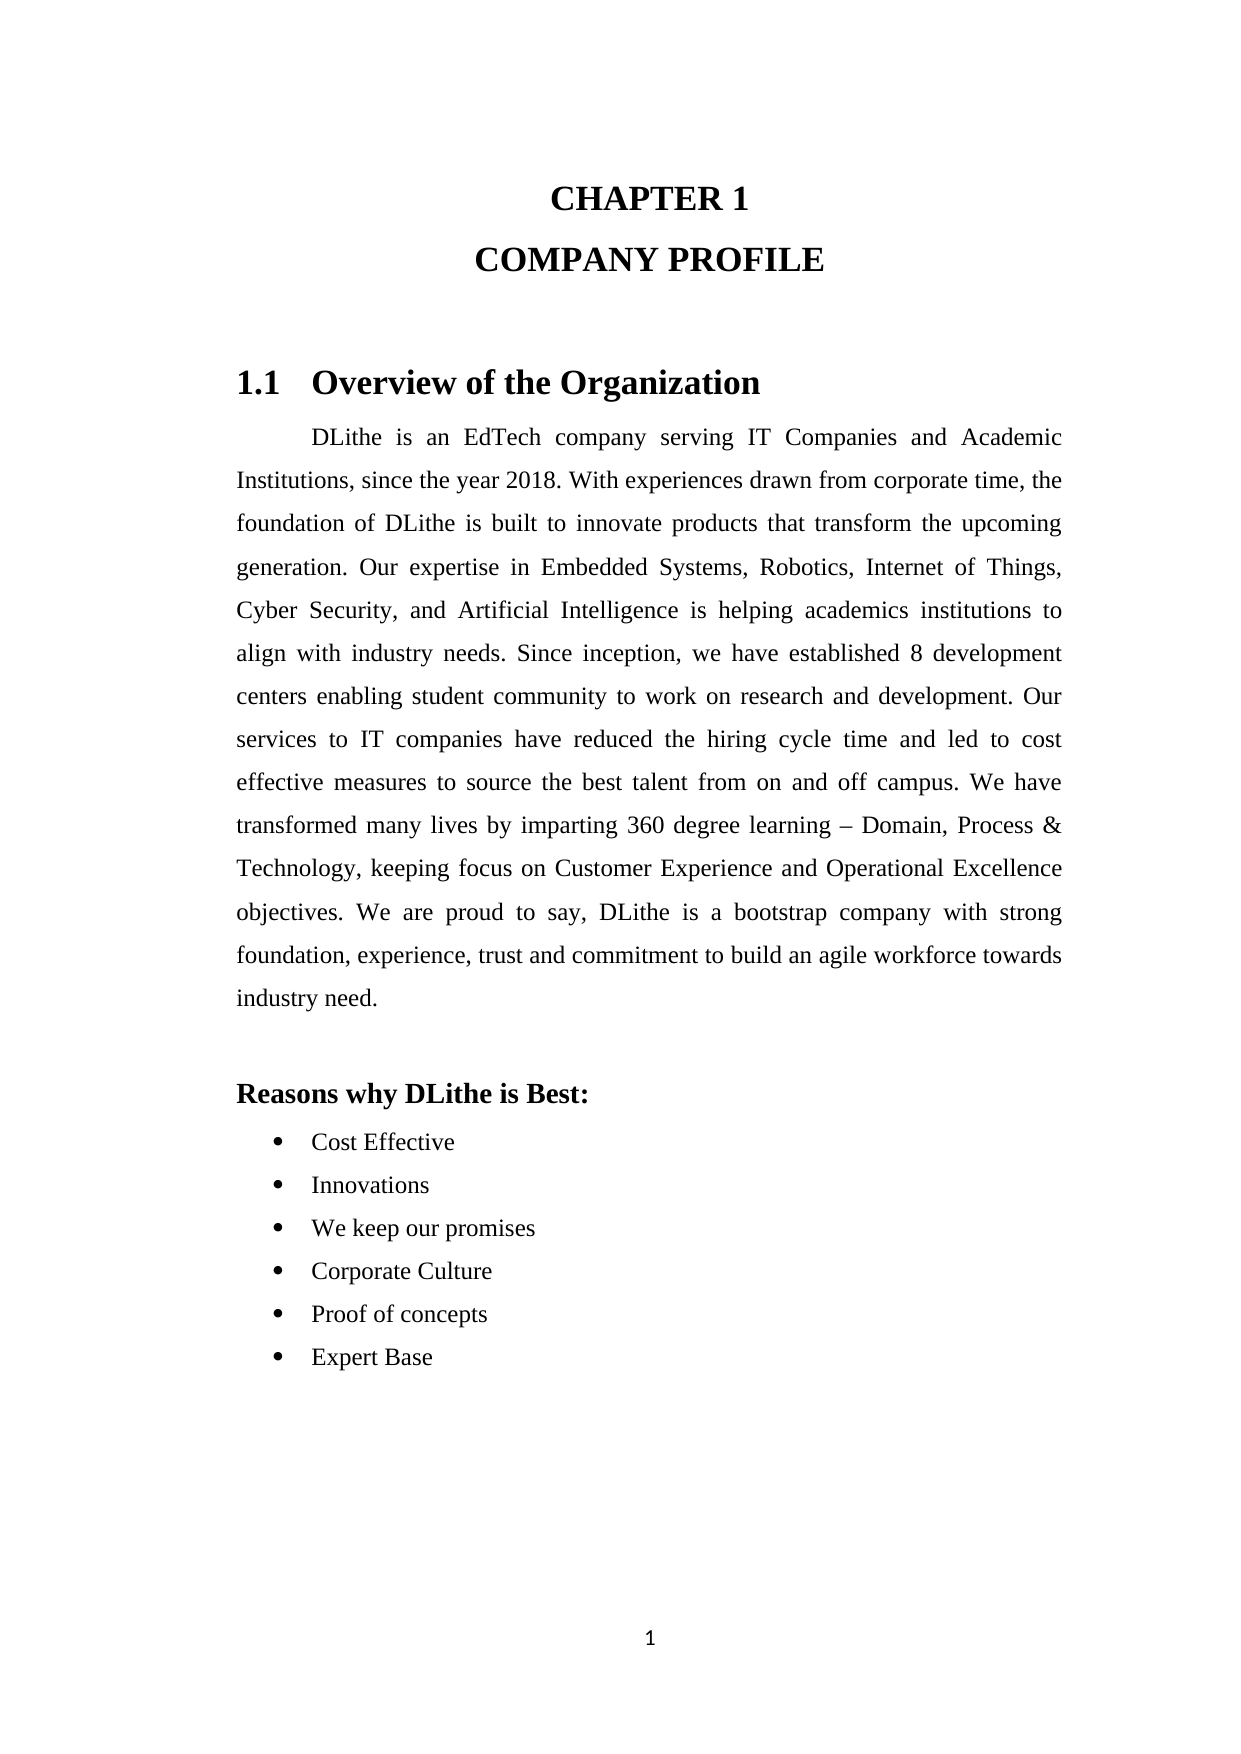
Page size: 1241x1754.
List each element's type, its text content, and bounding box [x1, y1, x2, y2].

text COMPANY PROFILE [236, 238, 1063, 279]
list Proof of concepts [274, 1299, 1063, 1328]
list We keep our promises [274, 1213, 1063, 1242]
text CHAPTER 1 [236, 177, 1063, 218]
list Innovations [274, 1170, 1063, 1198]
text DLithe is an EdTech company serving IT Companies and Academic Institutions, since the year 2018. With experiences drawn from corporate time, the foundation of DLithe is built to innovate products that transform the upcoming generation. Our expertise in Embedded Systems, Robotics, Internet of Things, Cyber Security, and Artificial Intelligence is helping academics institutions to align with industry needs. Since inception, we have established 8 development centers enabling student community to work on research and development. Our services to IT companies have reduced the hiring cycle time and led to cost effective measures to source the best talent from on and off campus. We have transformed many lives by imparting 360 degree learning – Domain, Process & Technology, keeping focus on Customer Experience and Operational Excellence objectives. We are proud to say, DLithe is a bootstrap company with strong foundation, experience, trust and commitment to build an agile workforce towards industry need. [236, 422, 1063, 1012]
text Reasons why DLithe is Best: [236, 1076, 1063, 1110]
list Overview of the Organization [236, 361, 1063, 402]
list Expert Base [274, 1342, 1063, 1371]
list Cost Effective [274, 1127, 1063, 1155]
list Corporate Culture [274, 1256, 1063, 1285]
